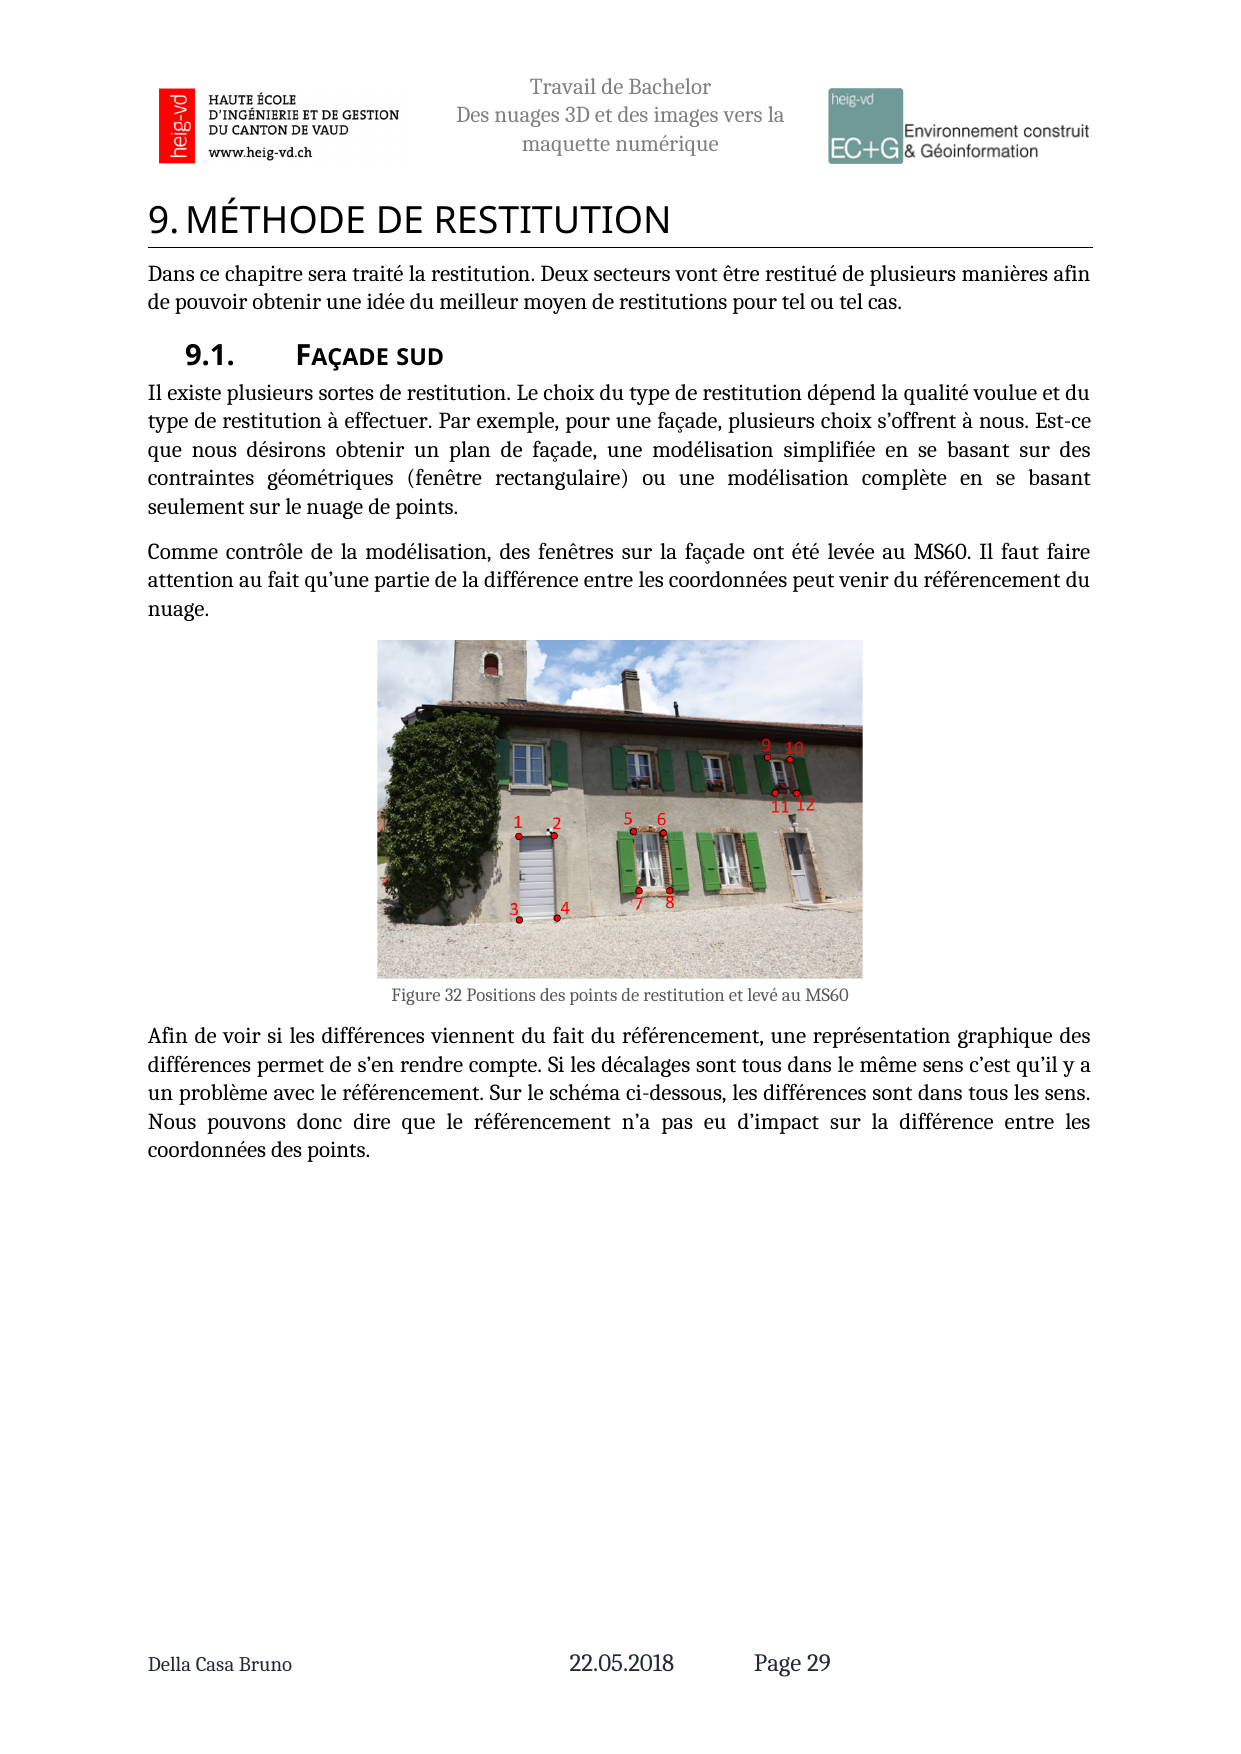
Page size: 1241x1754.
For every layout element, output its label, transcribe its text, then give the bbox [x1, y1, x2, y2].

picture [147, 87, 410, 165]
subtitle Façade sud [185, 334, 1093, 373]
text Afin de voir si les différences viennent du fait du référencement, une représentation graphique des différences permet de s’en rendre compte. Si les décalages sont tous dans le même sens c’est qu’il y a un problème avec le référencement. Sur le schéma ci-dessous, les différences sont dans tous les sens. Nous pouvons donc dire que le référencement n’a pas eu d’impact sur la différence entre les coordonnées des points. [148, 1023, 1093, 1163]
text Dans ce chapitre sera traité la restitution. Deux secteurs vont être restitué de plusieurs manières afin de pouvoir obtenir une idée du meilleur moyen de restitutions pour tel ou tel cas. [148, 260, 1093, 315]
picture [827, 87, 1093, 165]
picture [377, 640, 863, 979]
subtitle Méthode de restitution [148, 194, 1093, 247]
text Comme contrôle de la modélisation, des fenêtres sur la façade ont été levée au MS60. Il faut faire attention au fait qu’une partie de la différence entre les coordonnées peut venir du référencement du nuage. [148, 539, 1093, 622]
text Il existe plusieurs sortes de restitution. Le choix du type de restitution dépend la qualité voulue et du type de restitution à effectuer. Par exemple, pour une façade, plusieurs choix s’offrent à nous. Est-ce que nous désirons obtenir un plan de façade, une modélisation simplifiée en se basant sur des contraintes géométriques (fenêtre rectangulaire) ou une modélisation complète en se basant seulement sur le nuage de points. [148, 380, 1093, 520]
